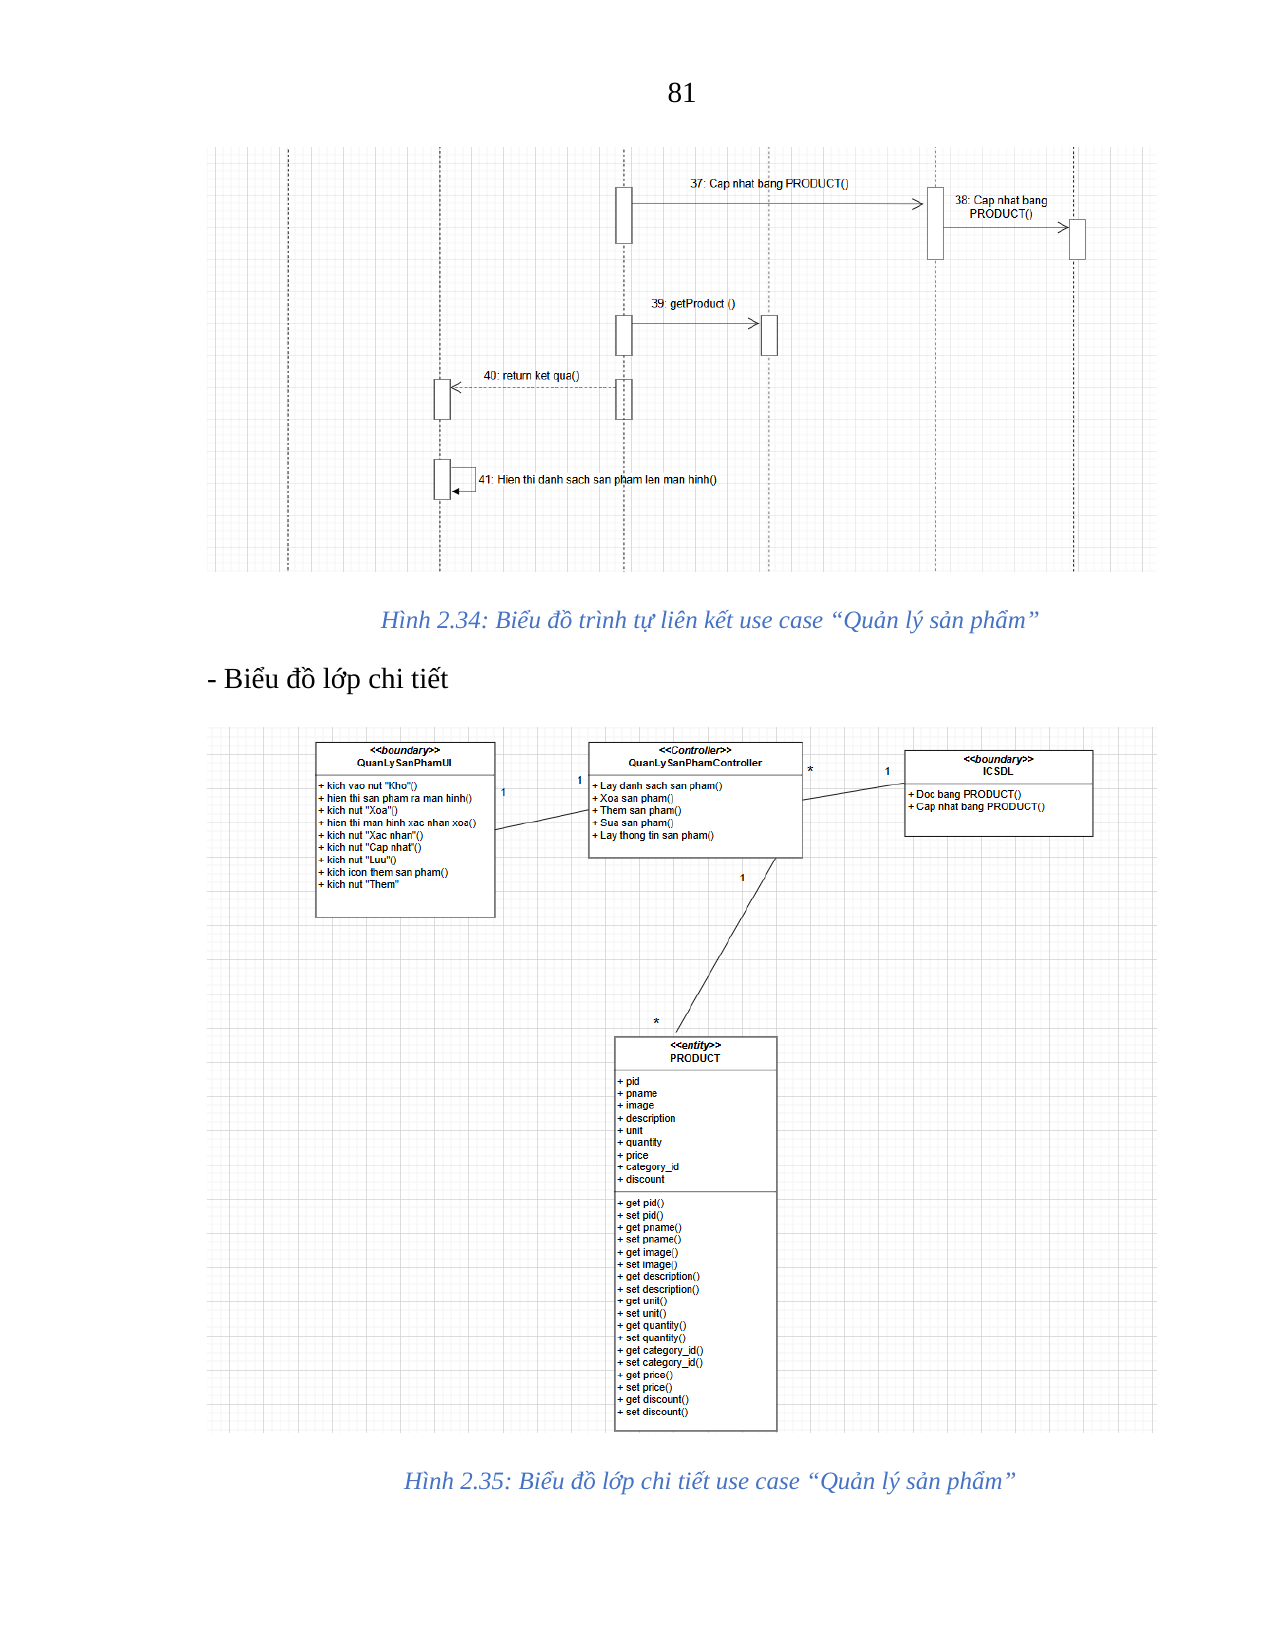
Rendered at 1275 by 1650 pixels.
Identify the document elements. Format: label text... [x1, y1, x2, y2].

text Hình 2.34: Biểu đồ trình tự liên kết use case “Quản lý sản phẩm” [207, 605, 1157, 634]
text Hình 2.35: Biểu đồ lớp chi tiết use case “Quản lý sản phẩm” [207, 1466, 1157, 1494]
text - Biểu đồ lớp chi tiết [207, 661, 1157, 694]
picture [206, 727, 1157, 1433]
picture [206, 147, 1157, 572]
